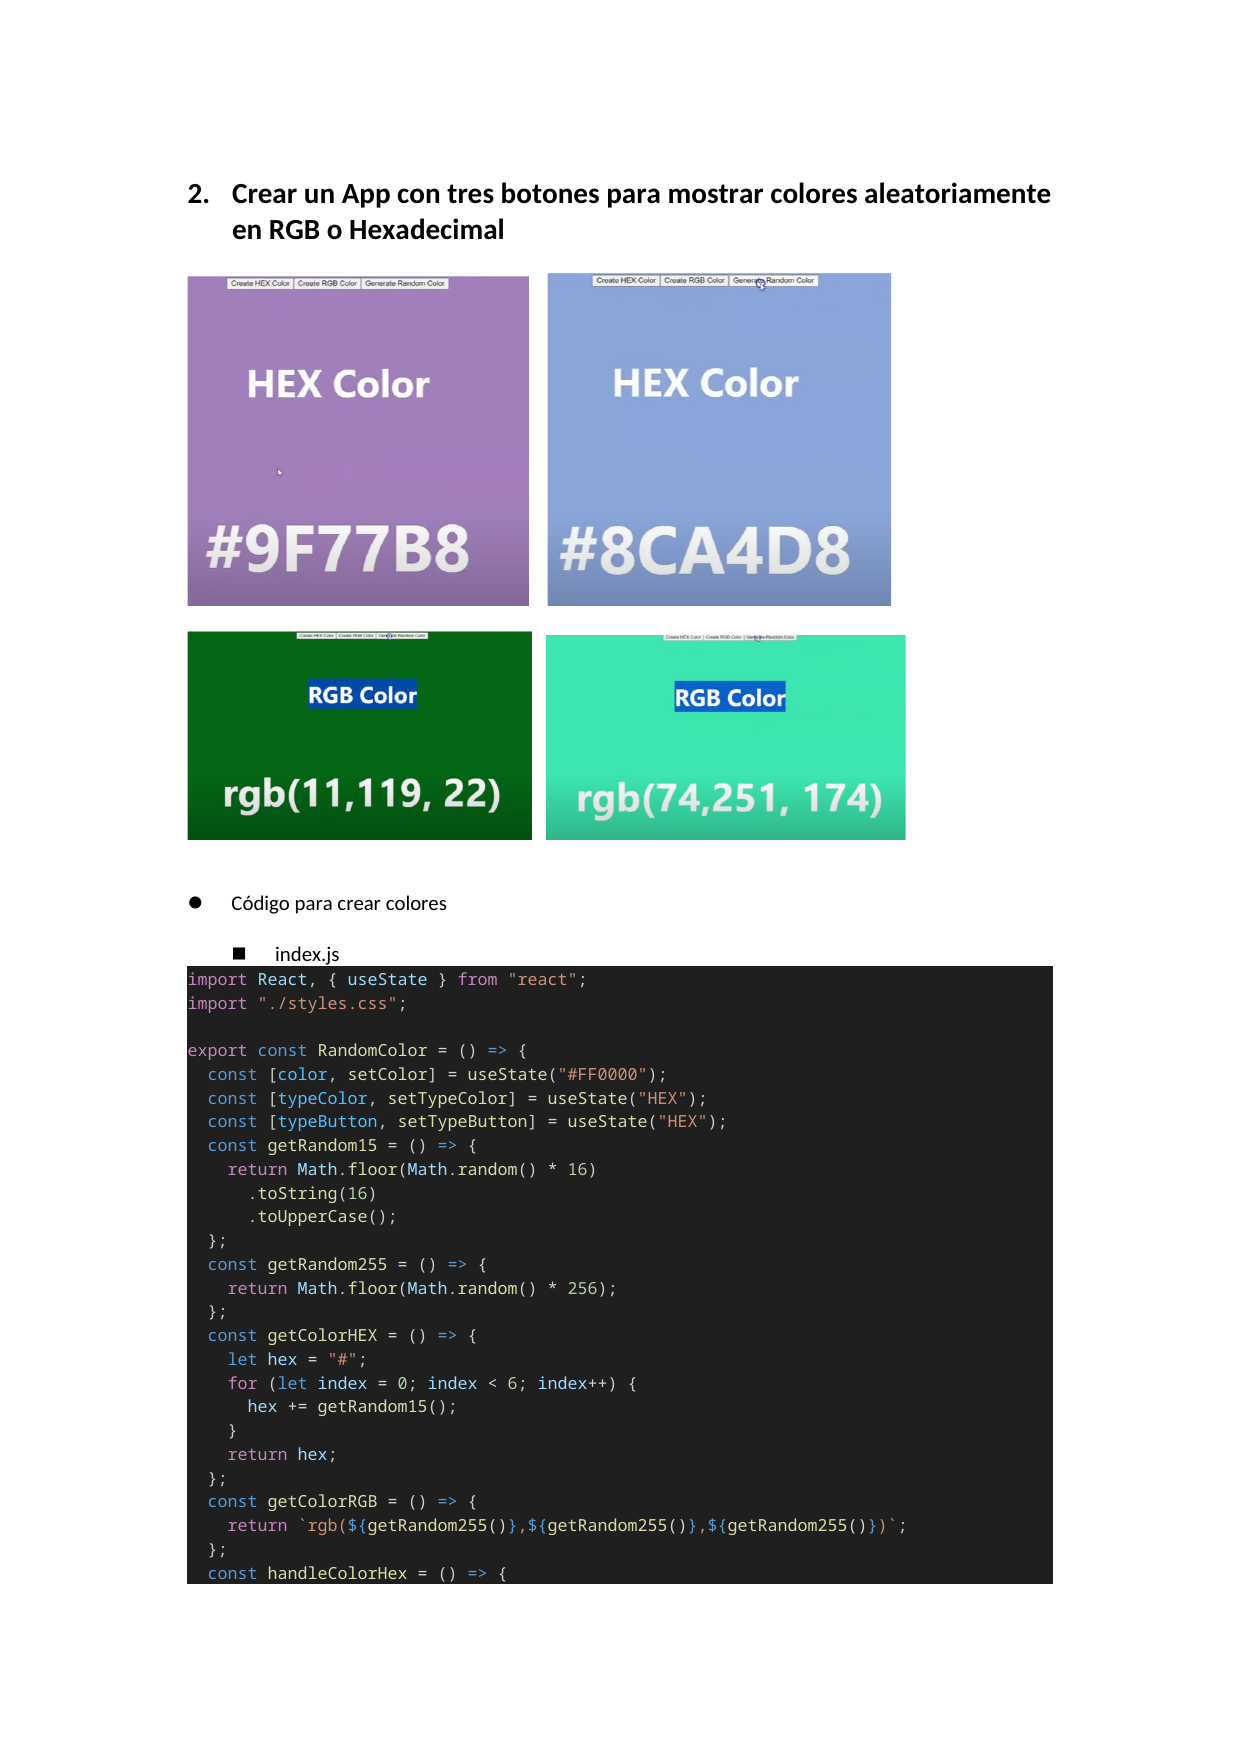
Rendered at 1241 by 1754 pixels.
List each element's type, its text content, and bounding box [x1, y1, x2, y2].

text const getRandom15 = () => { [187, 1133, 1053, 1156]
text }; [187, 1465, 1053, 1489]
text return Math.floor(Math.random() * 16) [187, 1156, 1053, 1180]
text hex += getRandom15(); [187, 1394, 1053, 1418]
picture [546, 635, 906, 840]
text for (let index = 0; index < 6; index++) { [187, 1370, 1053, 1394]
text }; [187, 1299, 1053, 1323]
picture [187, 631, 532, 840]
text }; [187, 1228, 1053, 1251]
text import React, { useState } from "react"; [187, 966, 1053, 990]
text const [typeColor, setTypeColor] = useState("HEX"); [187, 1085, 1053, 1109]
text const [color, setColor] = useState("#FF0000"); [187, 1061, 1053, 1085]
text export const RandomColor = () => { [187, 1038, 1053, 1061]
text let hex = "#"; [187, 1346, 1053, 1370]
text .toUpperCase(); [187, 1204, 1053, 1228]
text .toString(16) [187, 1180, 1053, 1204]
text return Math.floor(Math.random() * 256); [187, 1275, 1053, 1299]
text } [187, 1418, 1053, 1441]
text const getRandom255 = () => { [187, 1251, 1053, 1275]
text return hex; [187, 1441, 1053, 1465]
text const getColorRGB = () => { [187, 1489, 1053, 1513]
text }; [187, 1536, 1053, 1560]
text import "./styles.css"; [187, 990, 1053, 1014]
list index.js [231, 941, 1053, 966]
list Código para crear colores [187, 890, 1053, 916]
picture [187, 272, 529, 606]
list Crear un App con tres botones para mostrar colores aleatoriamente en RGB o Hexadecimal [187, 175, 1053, 247]
text const handleColorHex = () => { [187, 1560, 1053, 1584]
text const getColorHEX = () => { [187, 1323, 1053, 1346]
text const [typeButton, setTypeButton] = useState("HEX"); [187, 1109, 1053, 1133]
text return `rgb(${getRandom255()},${getRandom255()},${getRandom255()})`; [187, 1513, 1053, 1536]
picture [547, 272, 892, 606]
